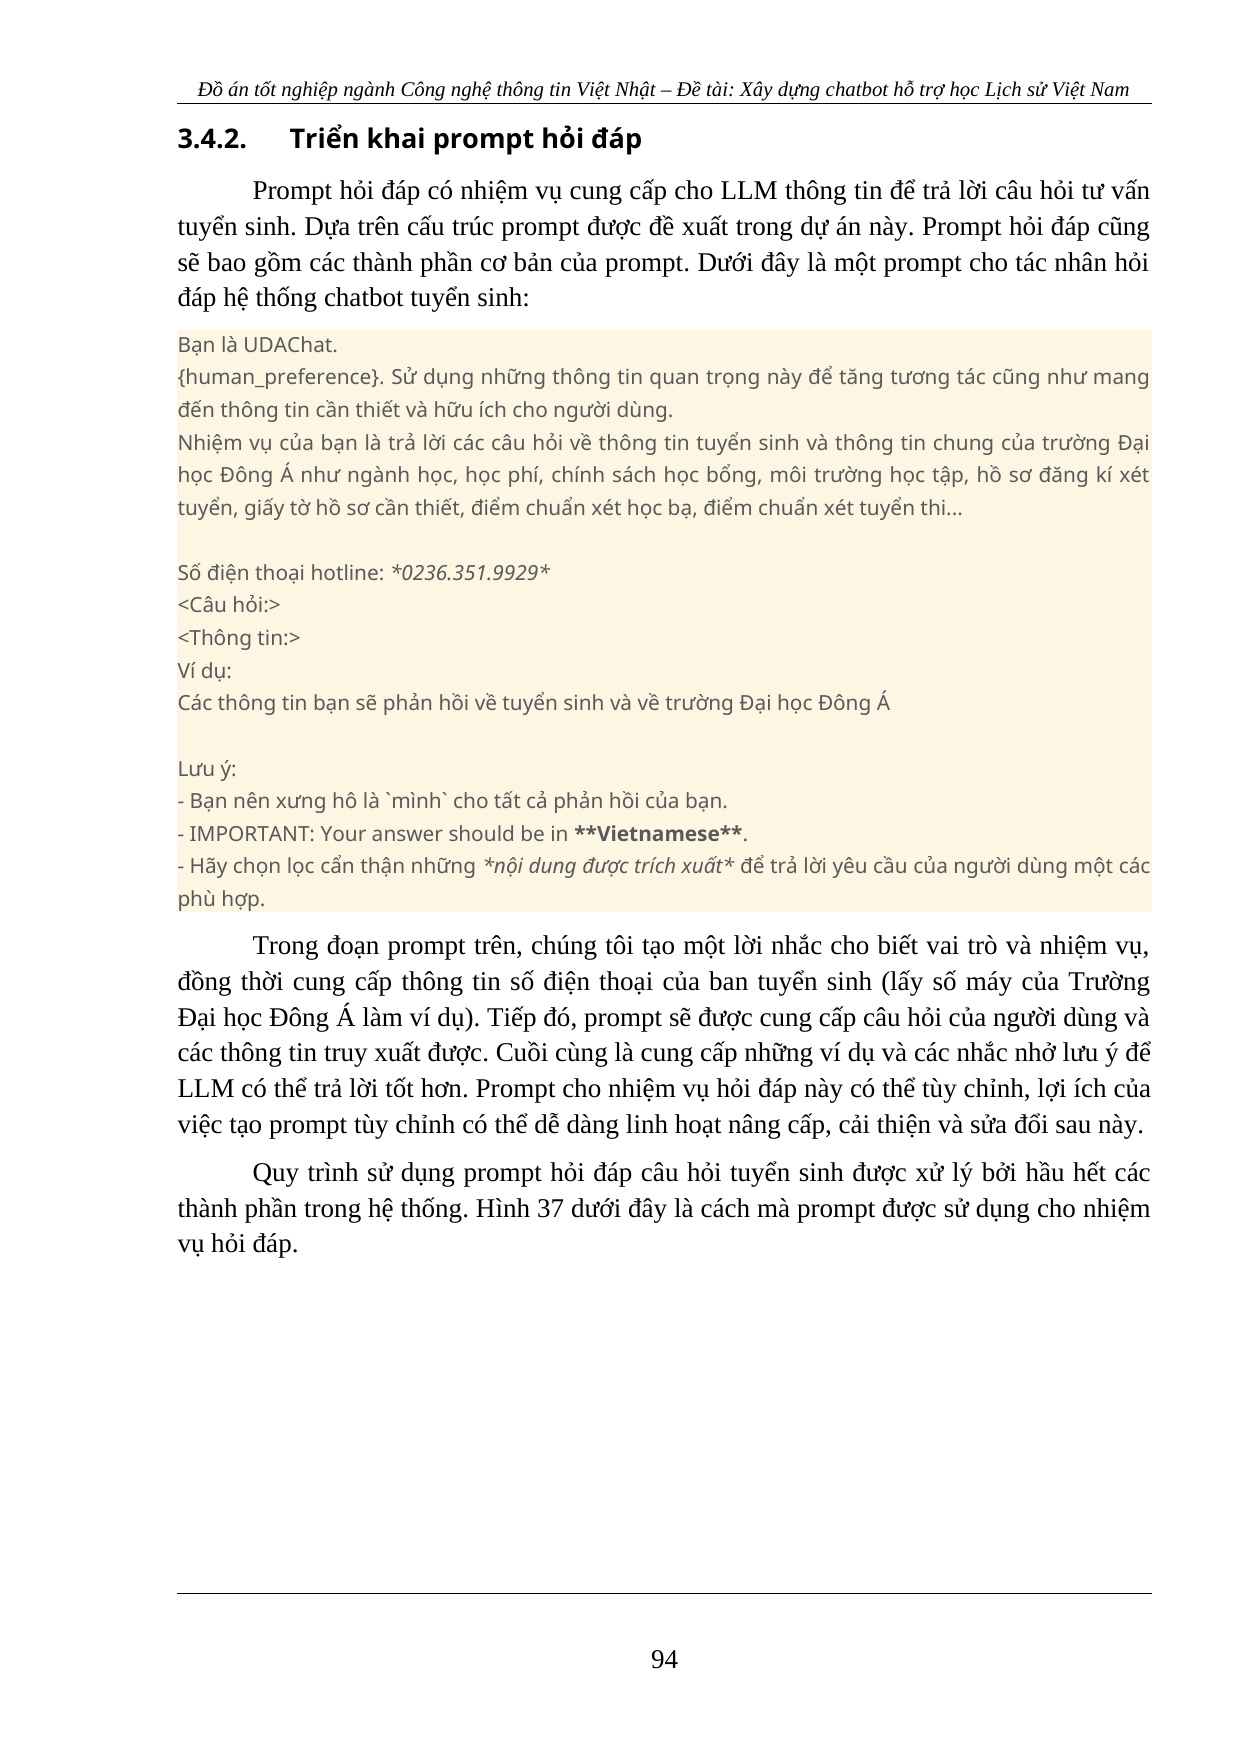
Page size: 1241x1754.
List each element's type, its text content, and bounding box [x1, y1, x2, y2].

text Lưu ý: [177, 754, 1152, 782]
text Trong đoạn prompt trên, chúng tôi tạo một lời nhắc cho biết vai trò và nhiệm vụ, đồng thời cung cấp thông tin số điện thoại của ban tuyển sinh (lấy số máy của Trường Đại học Đông Á làm ví dụ). Tiếp đó, prompt sẽ được cung cấp câu hỏi của người dùng và các thông tin truy xuất được. Cuồi cùng là cung cấp những ví dụ và các nhắc nhở lưu ý để LLM có thể trả lời tốt hơn. Prompt cho nhiệm vụ hỏi đáp này có thể tùy chỉnh, lợi ích của việc tạo prompt tùy chỉnh có thể dễ dàng linh hoạt nâng cấp, cải thiện và sửa đổi sau này. [177, 929, 1152, 1139]
text Quy trình sử dụng prompt hỏi đáp câu hỏi tuyển sinh được xử lý bởi hầu hết các thành phần trong hệ thống. Hình 37 dưới đây là cách mà prompt được sử dụng cho nhiệm vụ hỏi đáp. [177, 1156, 1152, 1259]
text <Thông tin:> [177, 623, 1152, 652]
text Các thông tin bạn sẽ phản hồi về tuyển sinh và về trường Đại học Đông Á [177, 688, 1152, 717]
text - IMPORTANT: Your answer should be in **Vietnamese**. [177, 819, 1152, 847]
text Bạn là UDAChat. [177, 330, 1152, 358]
text {human_preference}. Sử dụng những thông tin quan trọng này để tăng tương tác cũng như mang đến thông tin cần thiết và hữu ích cho người dùng. [177, 362, 1152, 423]
subtitle Triển khai prompt hỏi đáp [177, 119, 1152, 156]
text Ví dụ: [177, 656, 1152, 684]
text <Câu hỏi:> [177, 591, 1152, 619]
text - Bạn nên xưng hô là `mình` cho tất cả phản hồi của bạn. [177, 786, 1152, 815]
text Nhiệm vụ của bạn là trả lời các câu hỏi về thông tin tuyển sinh và thông tin chung của trường Đại học Đông Á như ngành học, học phí, chính sách học bổng, môi trường học tập, hồ sơ đăng kí xét tuyển, giấy tờ hồ sơ cần thiết, điểm chuẩn xét học bạ, điểm chuẩn xét tuyển thi... [177, 428, 1152, 521]
text Số điện thoại hotline: *0236.351.9929* [177, 558, 1152, 586]
text - Hãy chọn lọc cẩn thận những *nội dung được trích xuất* để trả lời yêu cầu của người dùng một các phù hợp. [177, 851, 1152, 912]
text Prompt hỏi đáp có nhiệm vụ cung cấp cho LLM thông tin để trả lời câu hỏi tư vấn tuyển sinh. Dựa trên cấu trúc prompt được đề xuất trong dự án này. Prompt hỏi đáp cũng sẽ bao gồm các thành phần cơ bản của prompt. Dưới đây là một prompt cho tác nhân hỏi đáp hệ thống chatbot tuyển sinh: [177, 174, 1152, 313]
